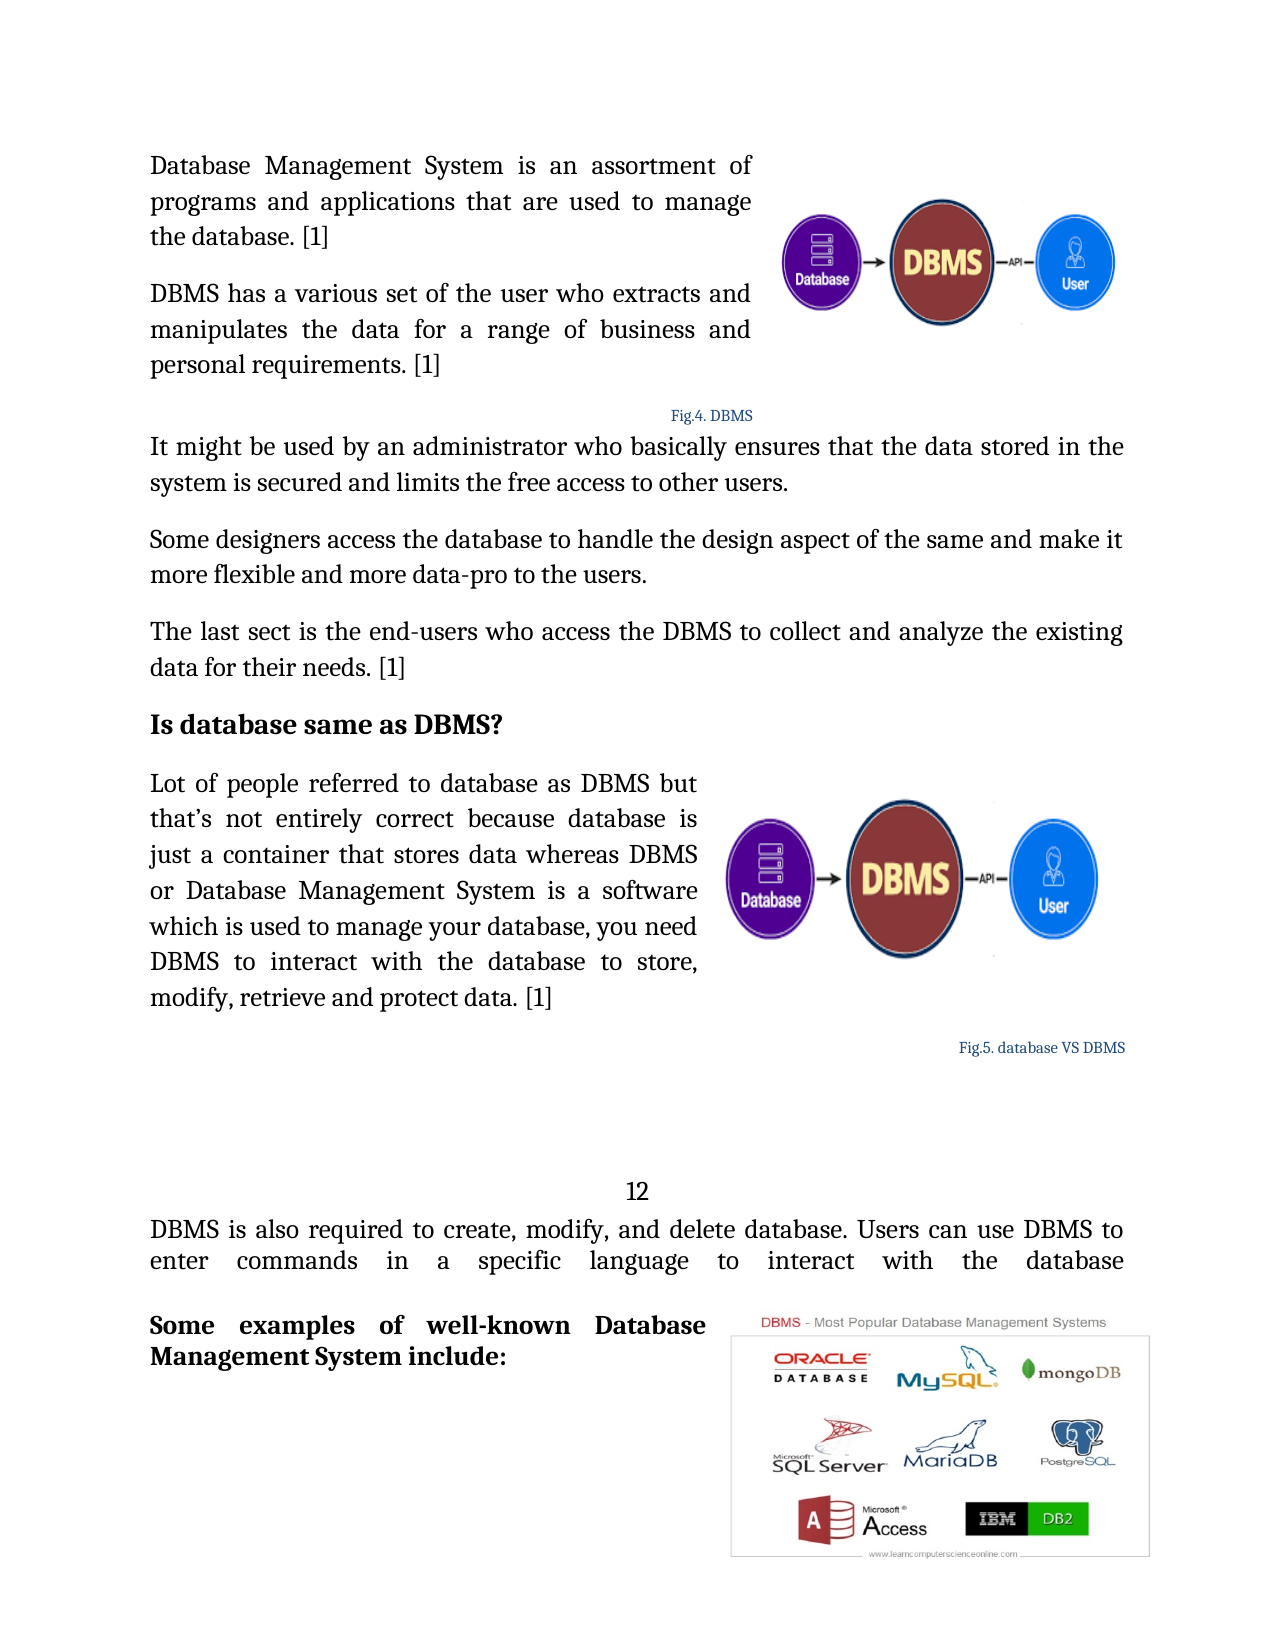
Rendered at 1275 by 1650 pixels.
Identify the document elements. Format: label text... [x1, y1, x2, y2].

picture [717, 767, 1107, 989]
text Database Management System is an assortment of programs and applications that are used to manage the database. [1] [150, 150, 1125, 253]
text Is database same as DBMS? [150, 708, 1125, 742]
picture [774, 173, 1123, 350]
text DBMS is also required to create, modify, and delete database. Users can use DBMS to enter commands in a specific language to interact with the database [150, 1214, 1125, 1304]
text Fig.4. DBMS [150, 406, 1125, 425]
text It might be used by an administrator who basically ensures that the data stored in the system is secured and limits the free access to other users. [150, 431, 1125, 498]
text Some examples of well-known Database Management System include: [150, 1310, 726, 1372]
text DBMS has a various set of the user who extracts and manipulates the data for a range of business and personal requirements. [1] [150, 278, 1125, 381]
text Some designers access the database to handle the design aspect of the same and make it more flexible and more data-pro to the users. [150, 524, 1125, 591]
text The last sect is the end-users who access the DBMS to collect and analyze the existing data for their needs. [1] [150, 616, 1125, 683]
text Fig.5. database VS DBMS [150, 1039, 1125, 1058]
text 12 [150, 1176, 1125, 1207]
picture [726, 1310, 1153, 1561]
